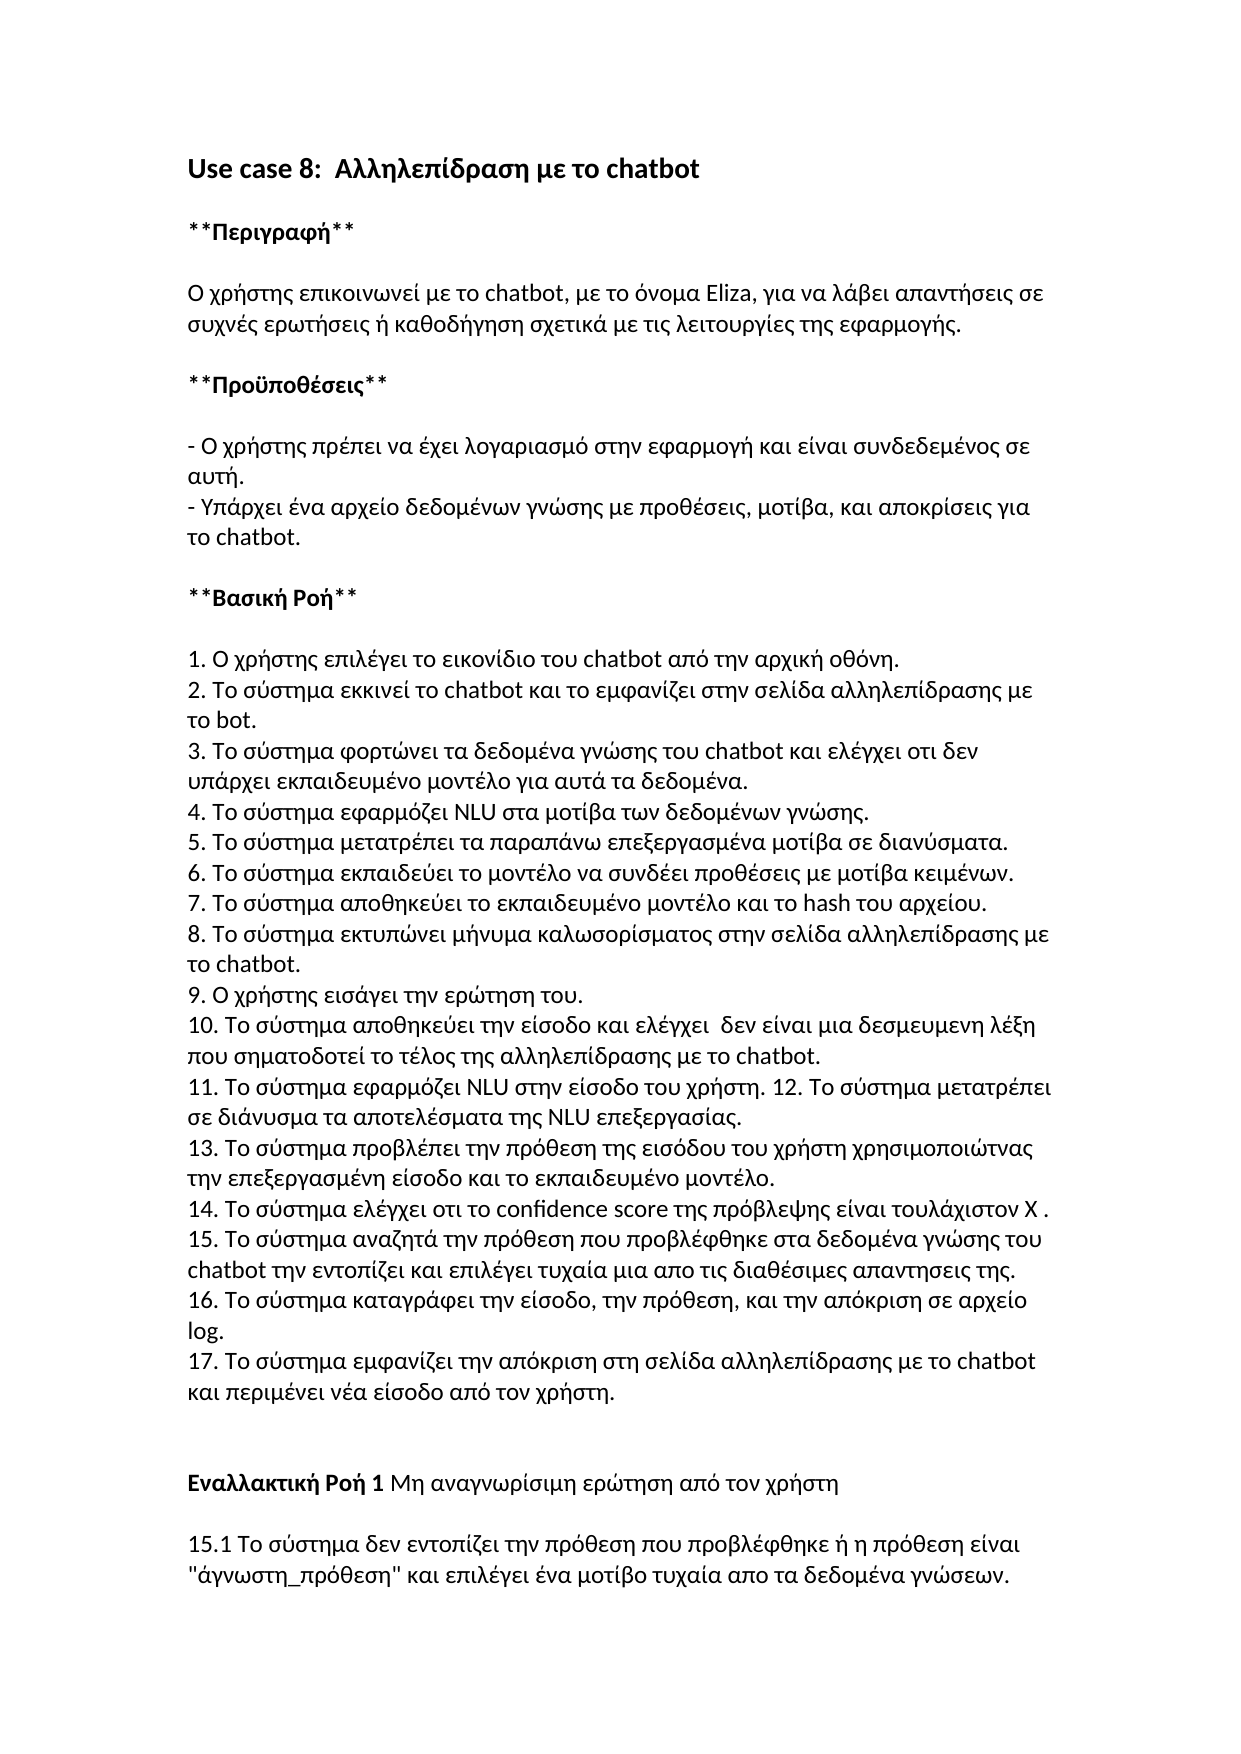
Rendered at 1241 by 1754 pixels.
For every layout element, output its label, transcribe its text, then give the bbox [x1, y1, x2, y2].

text 11. Το σύστημα εφαρμόζει NLU στην είσοδο του χρήστη. 12. Το σύστημα μετατρέπει σε διάνυσμα τα αποτελέσματα της NLU επεξεργασίας. [187, 1071, 1053, 1132]
text 8. Το σύστημα εκτυπώνει μήνυμα καλωσορίσματος στην σελίδα αλληλεπίδρασης με το chatbot. [187, 918, 1053, 979]
text Ο χρήστης επικοινωνεί με το chatbot, με το όνομα Eliza, για να λάβει απαντήσεις σε συχνές ερωτήσεις ή καθοδήγηση σχετικά με τις λειτουργίες της εφαρμογής. [187, 277, 1053, 338]
text 6. Το σύστημα εκπαιδεύει το μοντέλο να συνδέει προθέσεις με μοτίβα κειμένων. [187, 857, 1053, 888]
text 15. Το σύστημα αναζητά την πρόθεση που προβλέφθηκε στα δεδομένα γνώσης του chatbot την εντοπίζει και επιλέγει τυχαία μια απο τις διαθέσιμες απαντησεις της. [187, 1223, 1053, 1284]
text 9. Ο χρήστης εισάγει την ερώτηση του. [187, 979, 1053, 1010]
text 4. Το σύστημα εφαρμόζει NLU στα μοτίβα των δεδομένων γνώσης. [187, 796, 1053, 827]
text 3. Το σύστημα φορτώνει τα δεδομένα γνώσης του chatbot και ελέγχει οτι δεν υπάρχει εκπαιδευμένο μοντέλο για αυτά τα δεδομένα. [187, 735, 1053, 796]
text 13. Το σύστημα προβλέπει την πρόθεση της εισόδου του χρήστη χρησιμοποιώτνας την επεξεργασμένη είσοδο και το εκπαιδευμένο μοντέλο. [187, 1132, 1053, 1193]
text 17. Το σύστημα εμφανίζει την απόκριση στη σελίδα αλληλεπίδρασης με το chatbot και περιμένει νέα είσοδο από τον χρήστη. [187, 1345, 1053, 1406]
text Use case 8: Αλληλεπίδραση με το chatbot [187, 150, 1053, 186]
text **Προϋποθέσεις** [187, 369, 1053, 399]
text **Βασική Ροή** [187, 582, 1053, 613]
text 16. Το σύστημα καταγράφει την είσοδο, την πρόθεση, και την απόκριση σε αρχείο log. [187, 1284, 1053, 1345]
text 1. Ο χρήστης επιλέγει το εικονίδιο του chatbot από την αρχική οθόνη. [187, 643, 1053, 674]
text - Ο χρήστης πρέπει να έχει λογαριασμό στην εφαρμογή και είναι συνδεδεμένος σε αυτή. [187, 430, 1053, 491]
text **Περιγραφή** [187, 216, 1053, 247]
text 10. Το σύστημα αποθηκεύει την είσοδο και ελέγχει δεν είναι μια δεσμευμενη λέξη που σηματοδοτεί το τέλος της αλληλεπίδρασης με το chatbot. [187, 1010, 1053, 1071]
text - Υπάρχει ένα αρχείο δεδομένων γνώσης με προθέσεις, μοτίβα, και αποκρίσεις για το chatbot. [187, 491, 1053, 552]
text 15.1 Το σύστημα δεν εντοπίζει την πρόθεση που προβλέφθηκε ή η πρόθεση είναι "άγνωστη_πρόθεση" και επιλέγει ένα μοτίβο τυχαία απο τα δεδομένα γνώσεων. [187, 1528, 1053, 1589]
text Εναλλακτική Ροή 1 Μη αναγνωρίσιμη ερώτηση από τον χρήστη [187, 1467, 1053, 1498]
text 2. Το σύστημα εκκινεί το chatbot και το εμφανίζει στην σελίδα αλληλεπίδρασης με το bot. [187, 674, 1053, 735]
text 5. Το σύστημα μετατρέπει τα παραπάνω επεξεργασμένα μοτίβα σε διανύσματα. [187, 827, 1053, 857]
text 7. Το σύστημα αποθηκεύει το εκπαιδευμένο μοντέλο και το hash του αρχείου. [187, 888, 1053, 918]
text 14. Το σύστημα ελέγχει οτι το confidence score της πρόβλεψης είναι τουλάχιστον Χ . [187, 1193, 1053, 1223]
